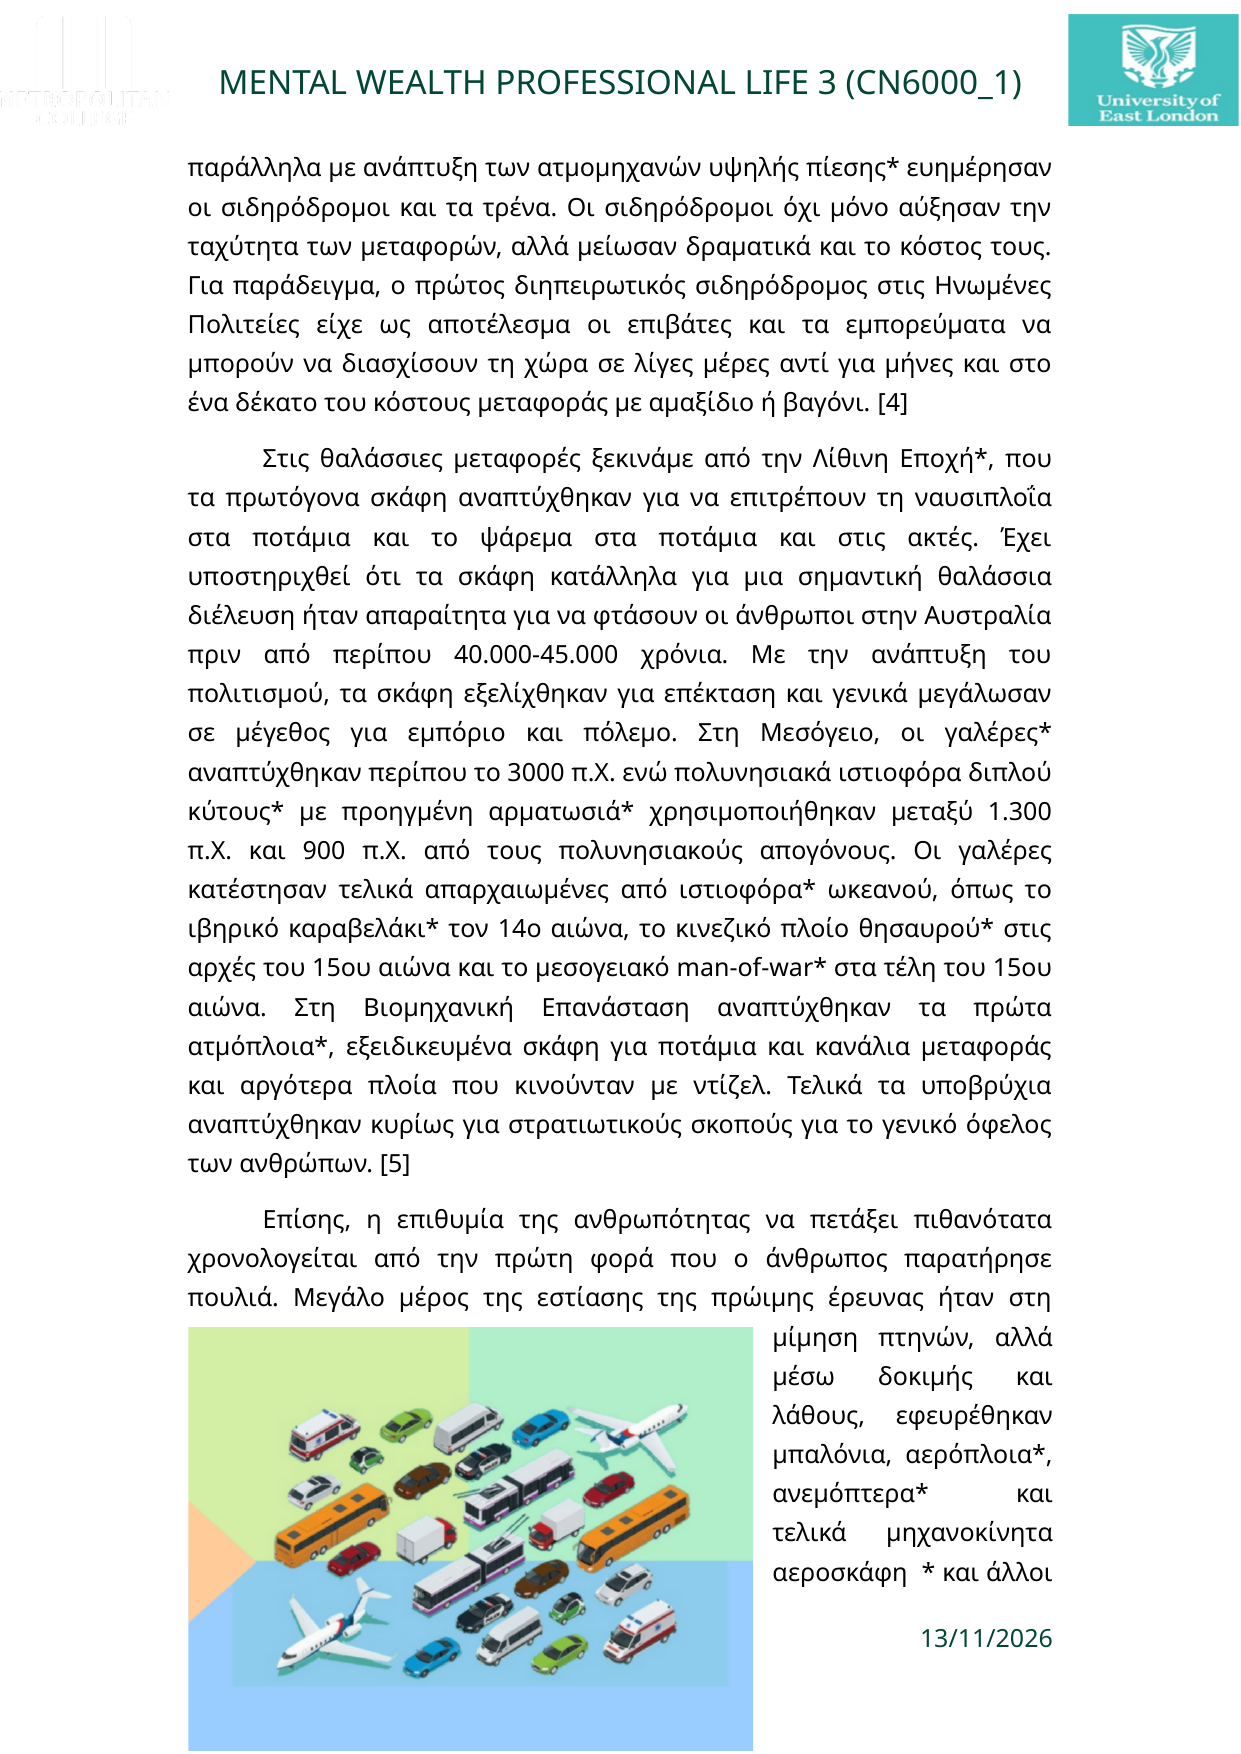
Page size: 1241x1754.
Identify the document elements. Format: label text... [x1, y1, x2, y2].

picture [0, 13, 171, 126]
picture [1066, 14, 1238, 124]
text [187, 1202, 1053, 1588]
picture [187, 1327, 753, 1749]
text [187, 150, 1053, 419]
text Στις θαλάσσιες μεταφορές ξεκινάμε από την Λίθινη Εποχή*, που τα πρωτόγονα σκάφη αναπτύχθηκαν για να επιτρέπουν τη ναυσιπλοΐα στα ποτάμια και το ψάρεμα στα ποτάμια και στις ακτές. Έχει υποστηριχθεί ότι τα σκάφη κατάλληλα για μια σημαντική θαλάσσια διέλευση ήταν απαραίτητα για να φτάσουν οι άνθρωποι στην Αυστραλία πριν από περίπου 40.000-45.000 χρόνια. Με την ανάπτυξη του πολιτισμού, τα σκάφη εξελίχθηκαν για επέκταση και γενικά μεγάλωσαν σε μέγεθος για εμπόριο και πόλεμο. Στη Μεσόγειο, οι γαλέρες* αναπτύχθηκαν περίπου το 3000 π.Χ. ενώ πολυνησιακά ιστιοφόρα διπλού κύτους* με προηγμένη αρματωσιά* χρησιμοποιήθηκαν μεταξύ 1.300 π.Χ. και 900 π.Χ. από τους πολυνησιακούς απογόνους. Οι γαλέρες κατέστησαν τελικά απαρχαιωμένες από ιστιοφόρα* ωκεανού, όπως το ιβηρικό καραβελάκι* τον 14ο αιώνα, το κινεζικό πλοίο θησαυρού* στις αρχές του 15ου αιώνα και το μεσογειακό man-of-war* στα τέλη του 15ου αιώνα. Στη Βιομηχανική Επανάσταση αναπτύχθηκαν τα πρώτα ατμόπλοια*, εξειδικευμένα σκάφη για ποτάμια και κανάλια μεταφοράς και αργότερα πλοία που κινούνταν με ντίζελ. Τελικά τα υποβρύχια αναπτύχθηκαν κυρίως για στρατιωτικούς σκοπούς για το γενικό όφελος των ανθρώπων. [187, 441, 1053, 1180]
